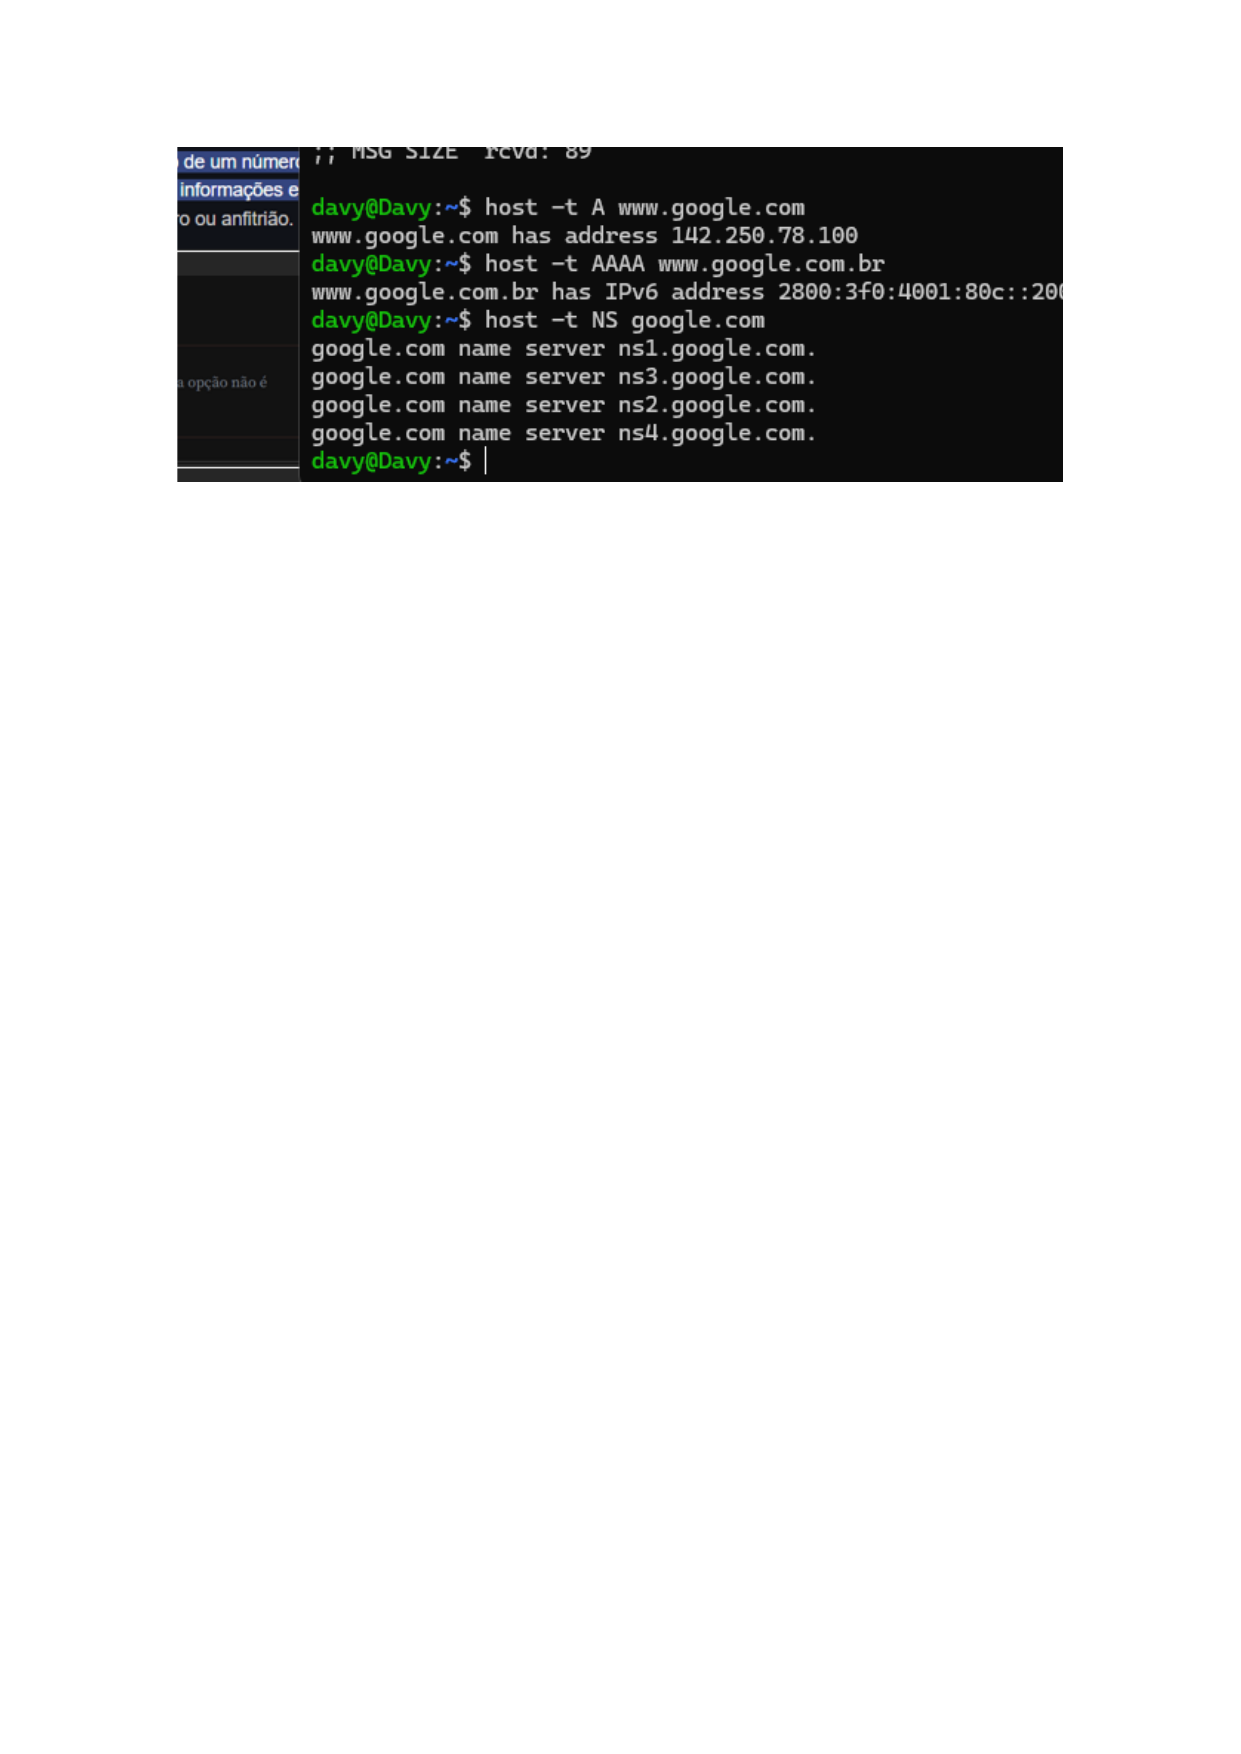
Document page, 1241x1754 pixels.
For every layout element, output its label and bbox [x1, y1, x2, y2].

picture [177, 147, 1063, 482]
